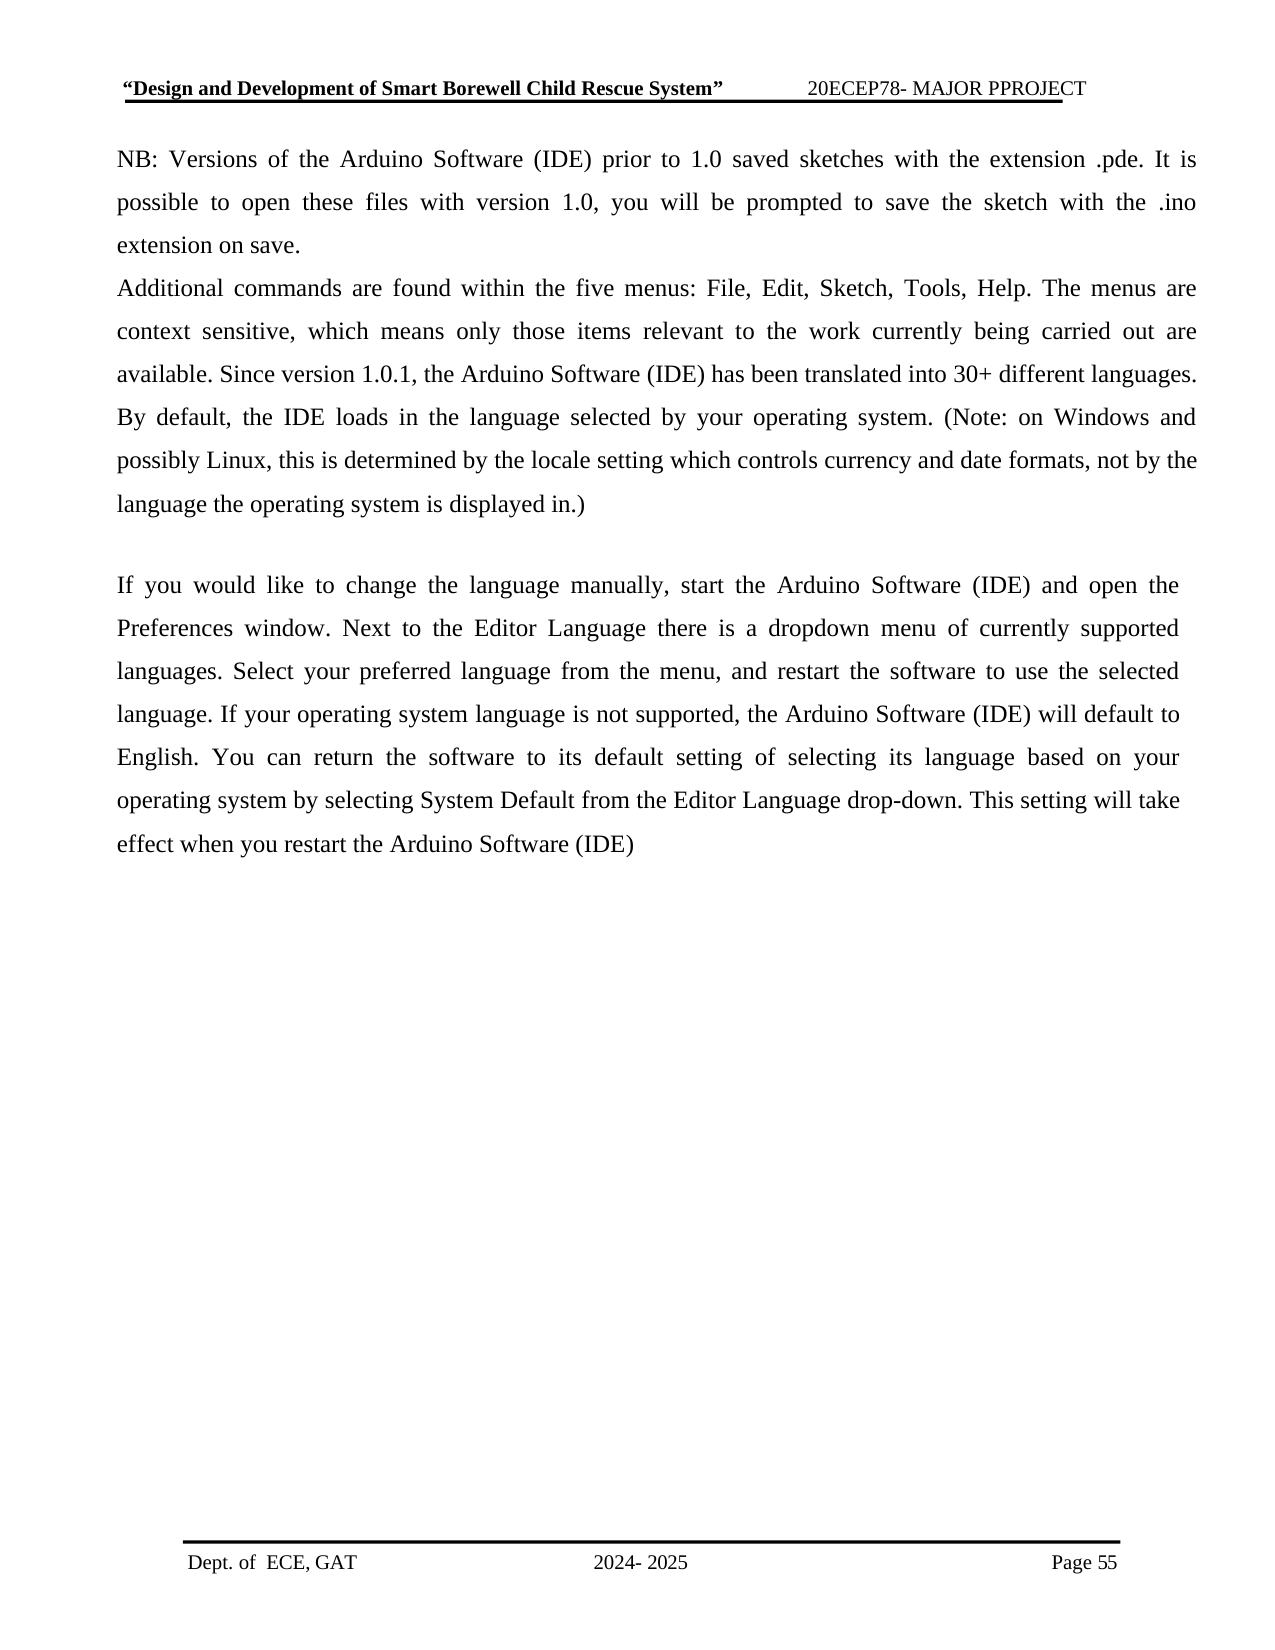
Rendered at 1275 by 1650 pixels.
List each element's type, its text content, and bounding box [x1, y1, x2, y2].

text NB: Versions of the Arduino Software (IDE) prior to 1.0 saved sketches with the extension .pde. It is possible to open these files with version 1.0, you will be prompted to save the sketch with the .ino extension on save. [117, 144, 1198, 259]
text Additional commands are found within the five menus: File, Edit, Sketch, Tools, Help. The menus are context sensitive, which means only those items relevant to the work currently being carried out are available. Since version 1.0.1, the Arduino Software (IDE) has been translated into 30+ different languages. By default, the IDE loads in the language selected by your operating system. (Note: on Windows and possibly Linux, this is determined by the locale setting which controls currency and date formats, not by the language the operating system is displayed in.) [117, 273, 1198, 517]
text If you would like to change the language manually, start the Arduino Software (IDE) and open the Preferences window. Next to the Editor Language there is a dropdown menu of currently supported languages. Select your preferred language from the menu, and restart the software to use the selected language. If your operating system language is not supported, the Arduino Software (IDE) will default to English. You can return the software to its default setting of selecting its language based on your operating system by selecting System Default from the Editor Language drop-down. This setting will take effect when you restart the Arduino Software (IDE) [117, 570, 1181, 857]
